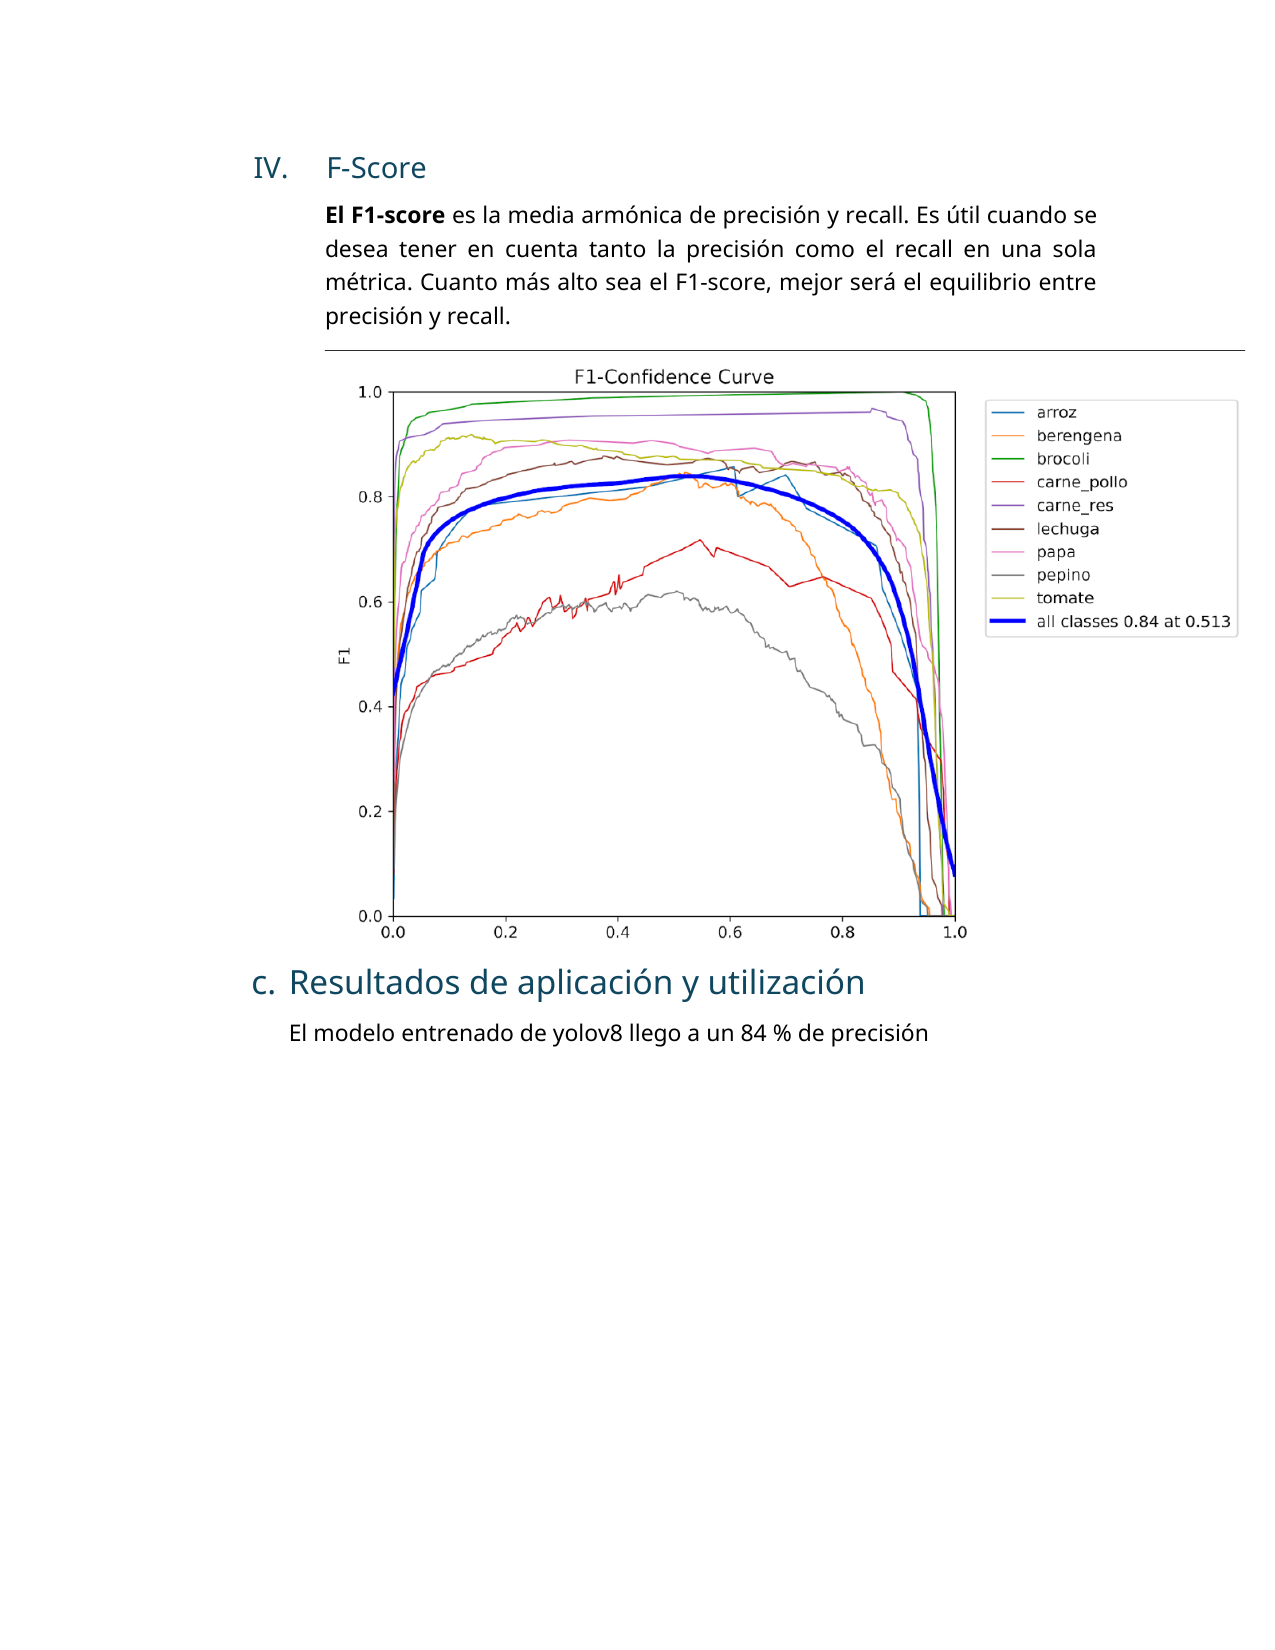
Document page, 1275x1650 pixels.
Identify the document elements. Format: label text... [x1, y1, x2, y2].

subtitle F-Score [288, 148, 1098, 187]
picture [324, 350, 1246, 940]
text El F1-score es la media armónica de precisión y recall. Es útil cuando se desea tener en cuenta tanto la precisión como el recall en una sola métrica. Cuanto más alto sea el F1-score, mejor será el equilibrio entre precisión y recall. [325, 199, 1098, 331]
subtitle Resultados de aplicación y utilización [251, 959, 1098, 1004]
text El modelo entrenado de yolov8 llego a un 84 % de precisión [288, 1016, 1098, 1048]
